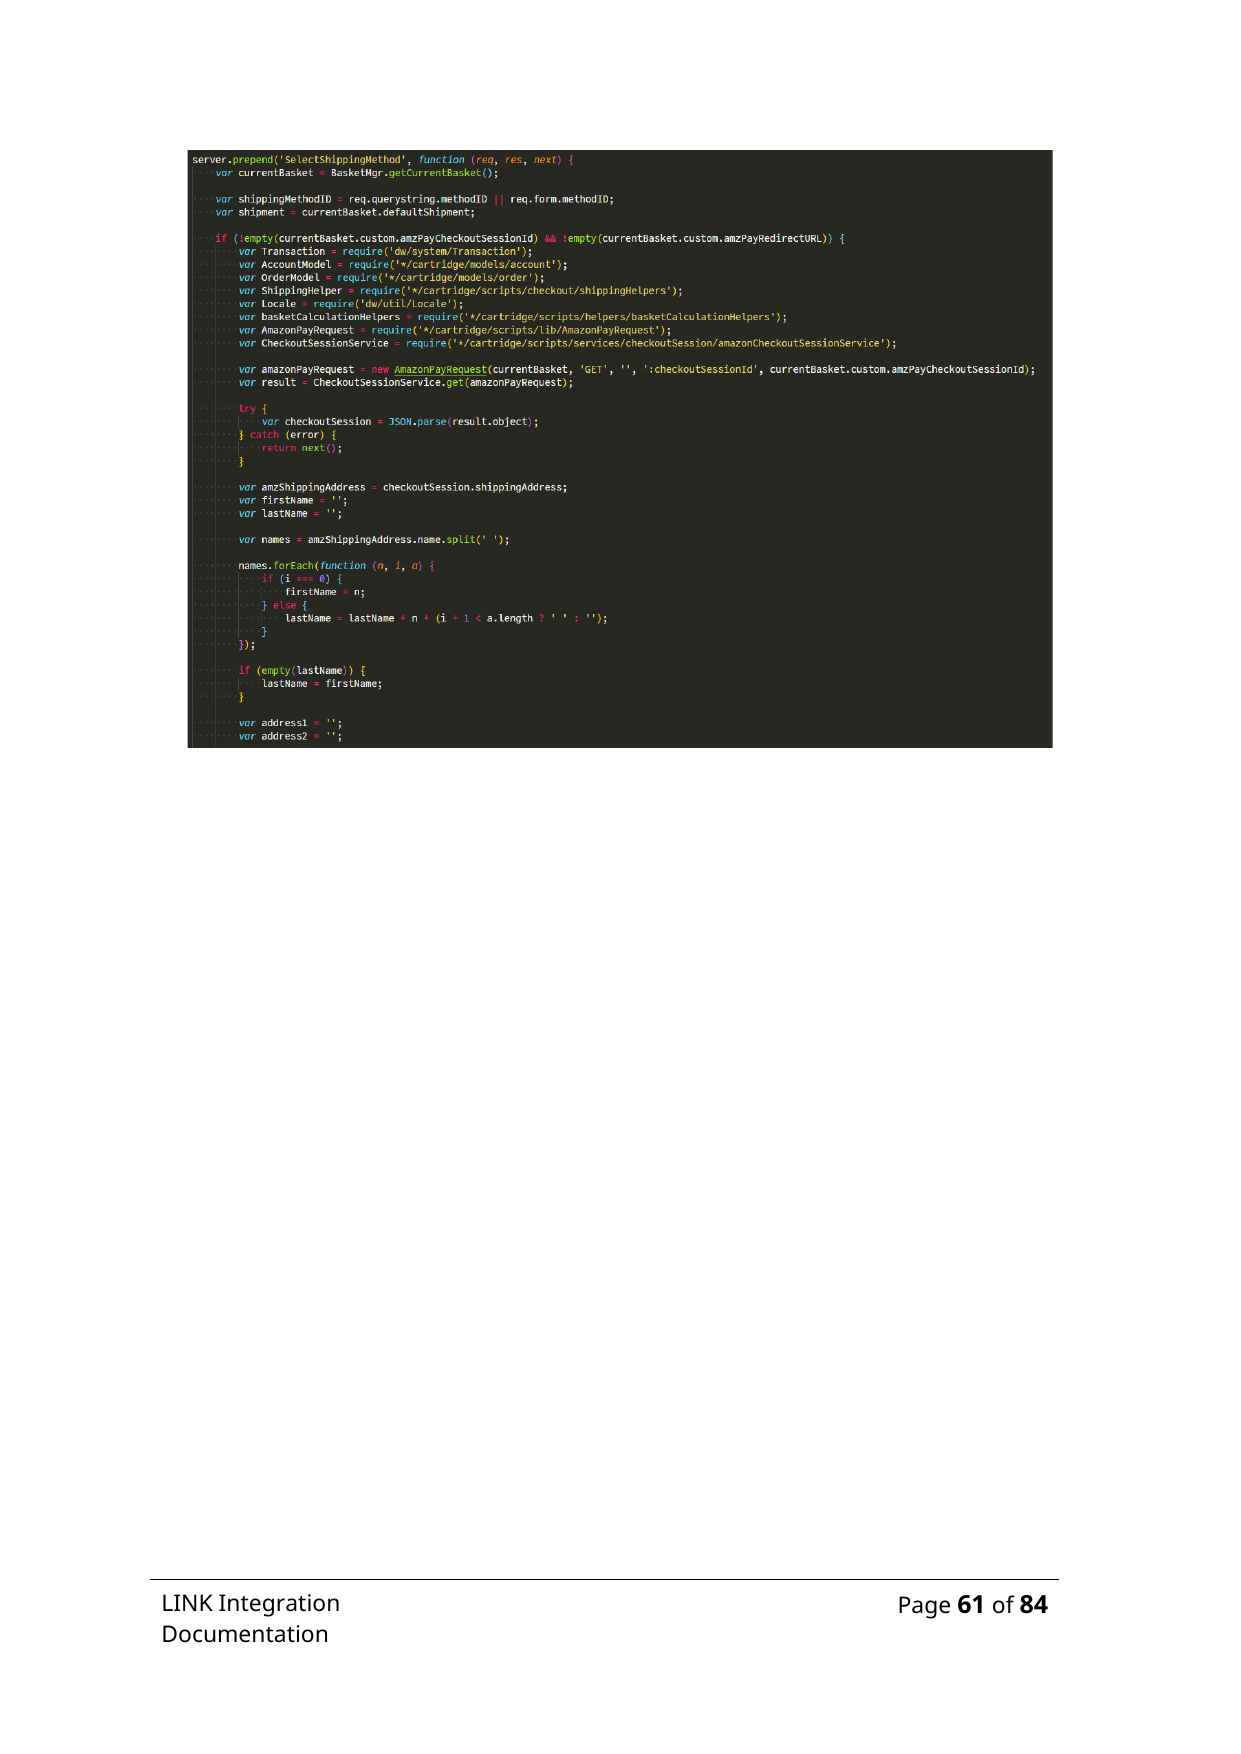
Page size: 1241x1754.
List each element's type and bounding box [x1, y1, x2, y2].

picture [187, 150, 1053, 748]
